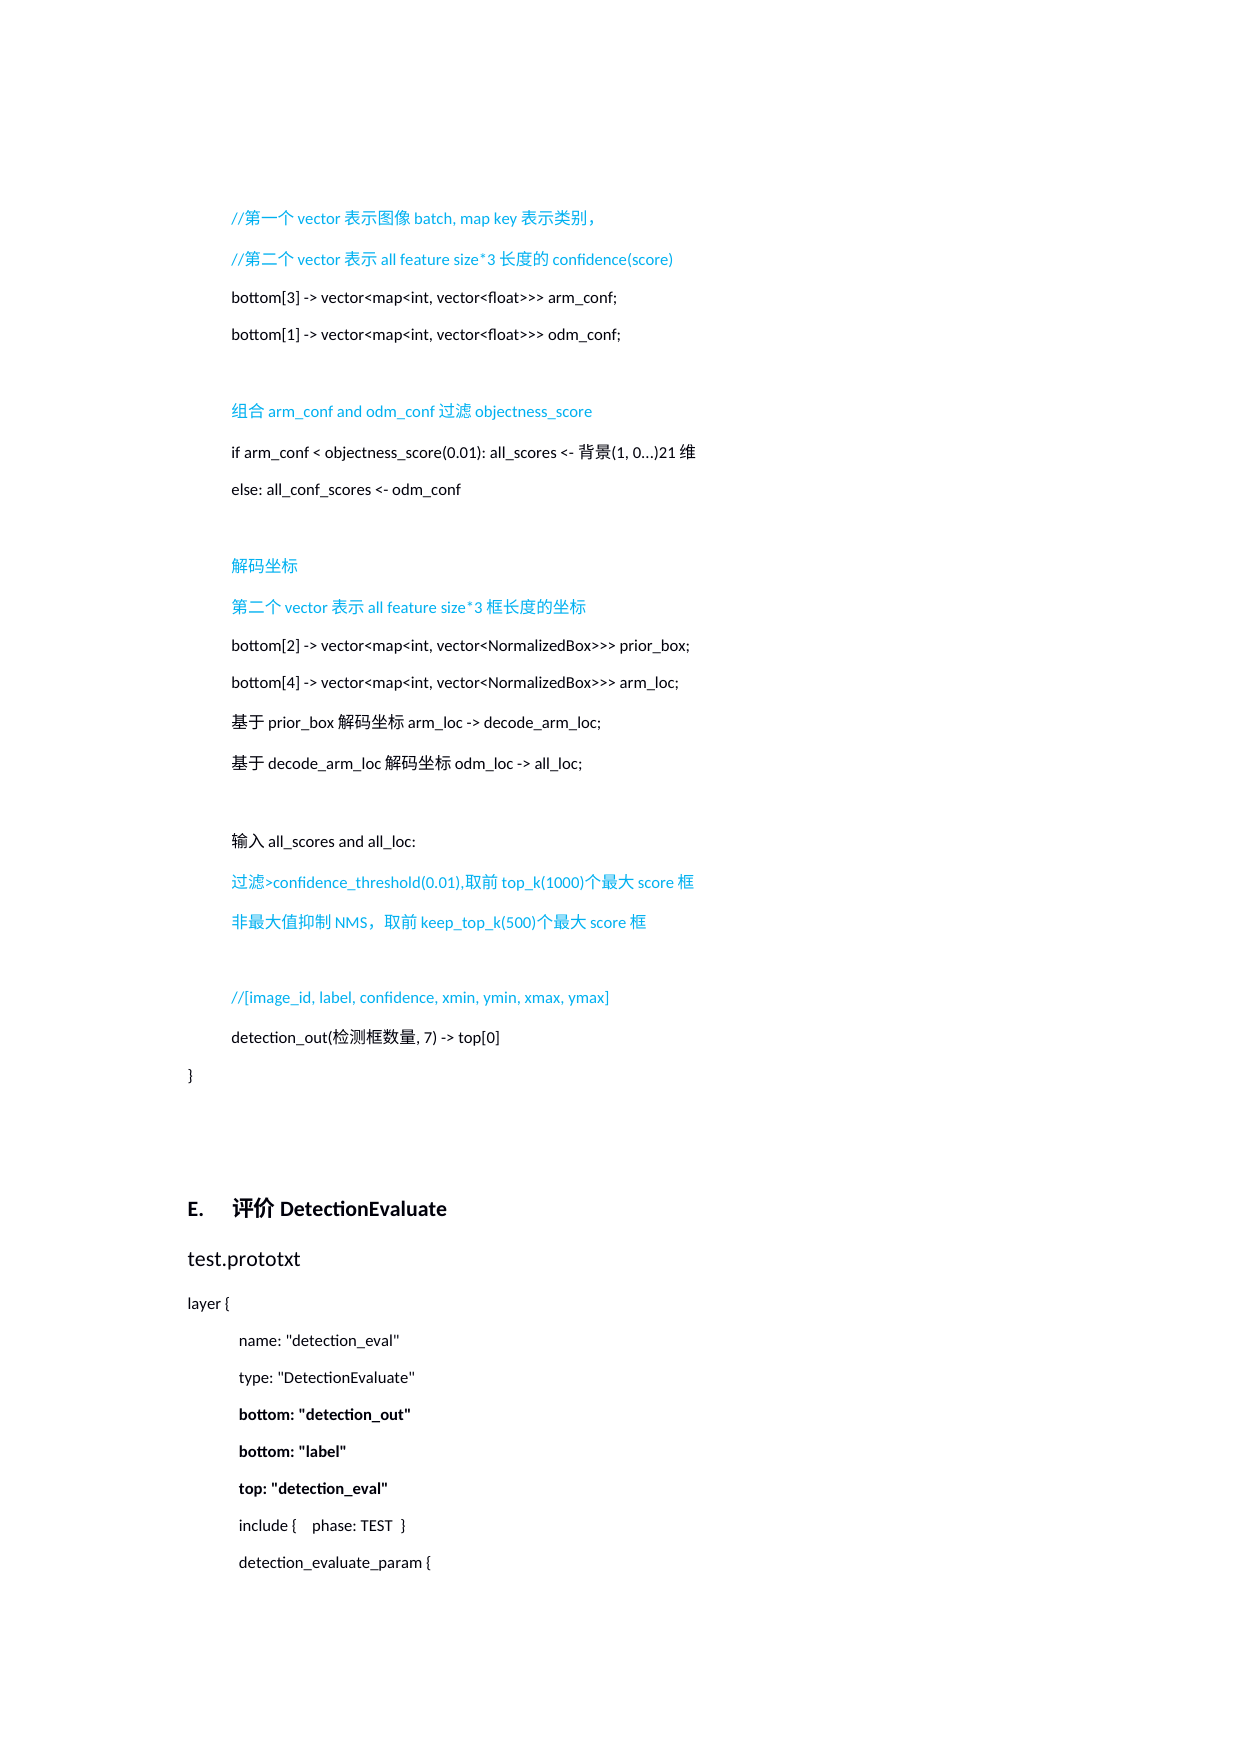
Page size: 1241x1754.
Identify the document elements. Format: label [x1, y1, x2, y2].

picture [538, 215, 553, 223]
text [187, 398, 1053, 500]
picture [553, 610, 568, 614]
picture [684, 877, 693, 889]
picture [250, 875, 256, 884]
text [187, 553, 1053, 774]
picture [361, 215, 376, 223]
picture [381, 213, 392, 225]
picture [249, 915, 264, 929]
picture [554, 915, 569, 924]
picture [401, 914, 416, 918]
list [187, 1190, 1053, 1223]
picture [602, 875, 617, 884]
picture [545, 602, 551, 609]
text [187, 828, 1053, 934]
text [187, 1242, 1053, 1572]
picture [457, 404, 463, 413]
picture [636, 917, 645, 929]
picture [520, 253, 531, 260]
picture [361, 256, 376, 264]
picture [239, 410, 246, 416]
picture [265, 569, 280, 573]
picture [286, 925, 297, 929]
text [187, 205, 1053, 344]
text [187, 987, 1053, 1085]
picture [348, 604, 363, 612]
picture [251, 412, 262, 418]
